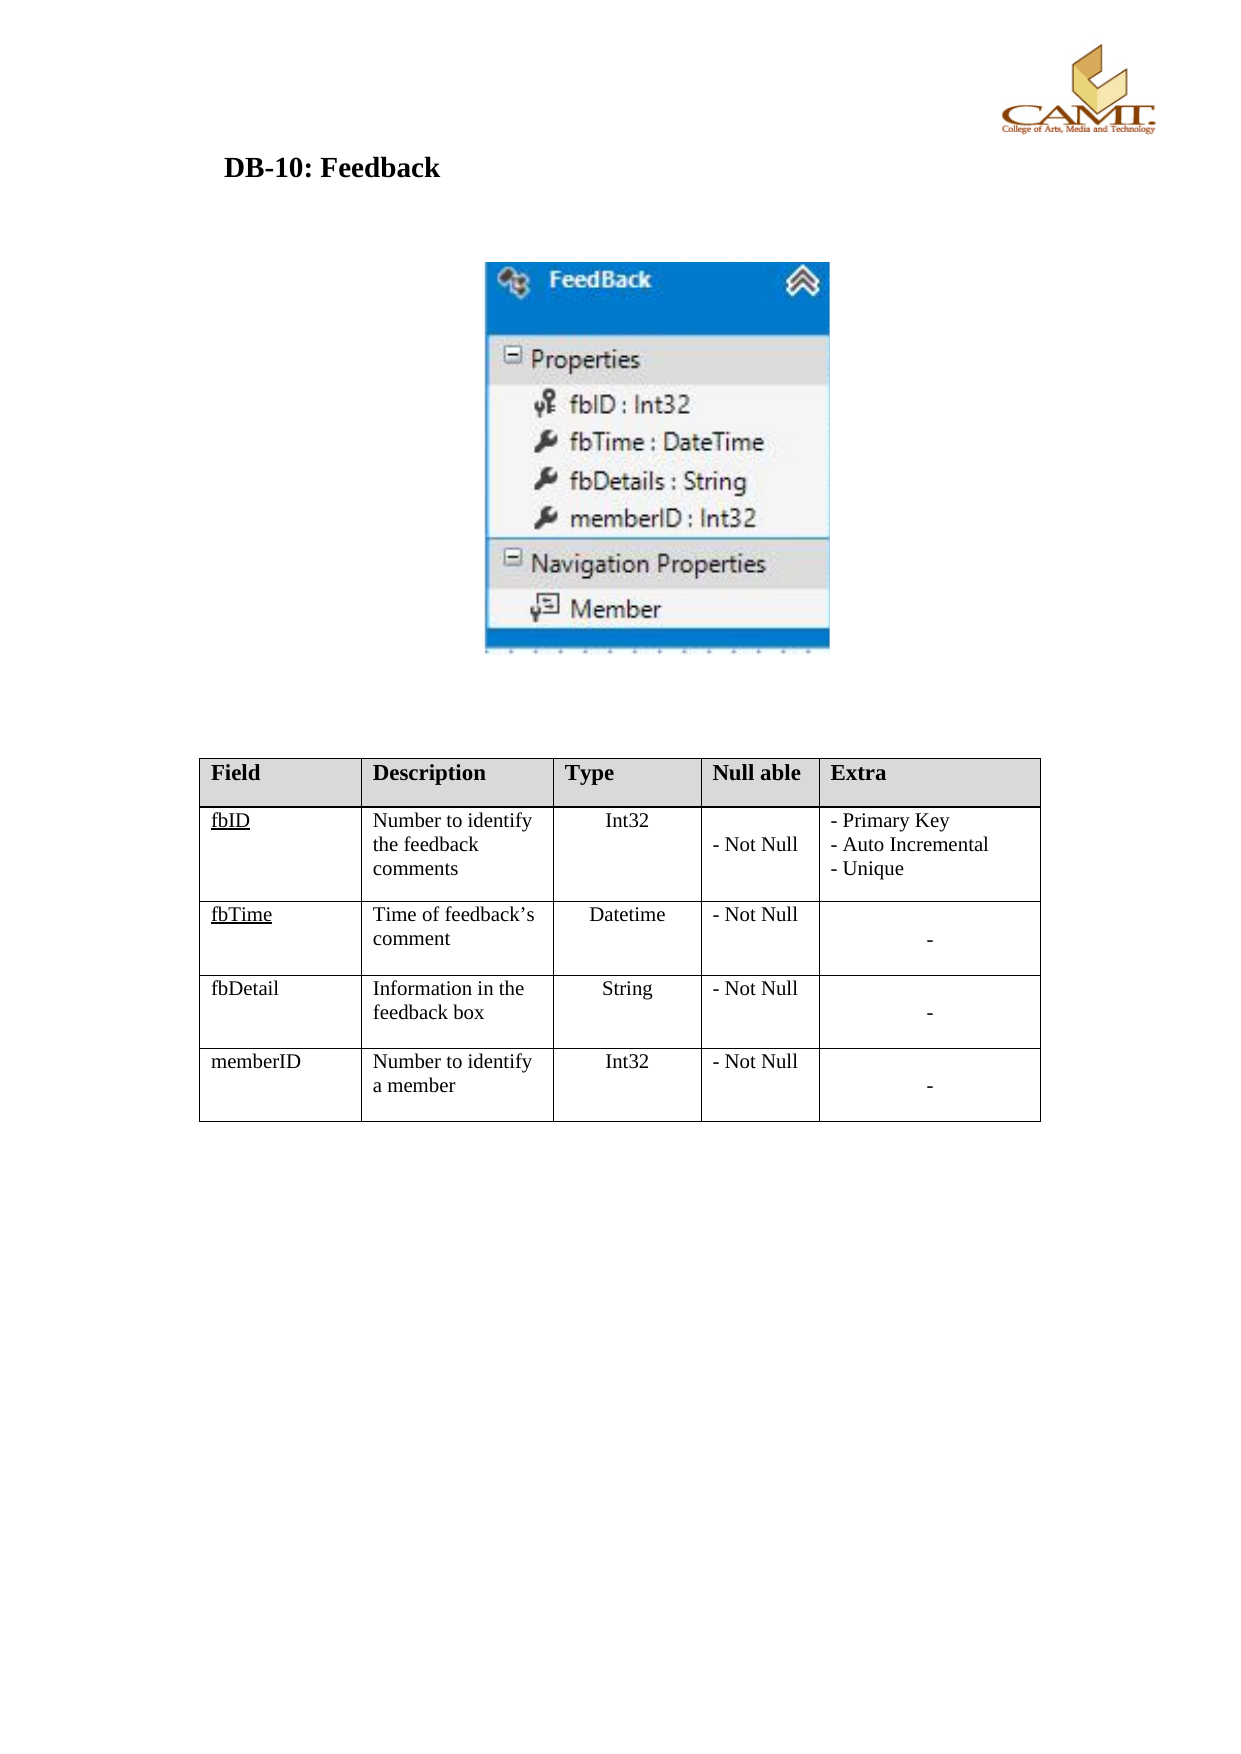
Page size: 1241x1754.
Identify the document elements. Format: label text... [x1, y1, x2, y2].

table_cell Number to identify a member [362, 1049, 553, 1121]
table_cell - [820, 976, 1040, 1048]
table_cell fbID [200, 808, 361, 901]
table_cell fbDetail [200, 976, 361, 1048]
table_header Type [554, 759, 701, 806]
table_cell fbTime [200, 902, 361, 975]
table_cell Datetime [554, 902, 701, 975]
table_header Field [200, 759, 361, 806]
table_header Description [362, 759, 553, 806]
text DB-10: Feedback [150, 150, 1090, 183]
table_cell - Not Null [702, 976, 819, 1048]
table_cell Time of feedback’s comment [362, 902, 553, 975]
table_cell - Not Null [702, 1049, 819, 1121]
table_cell - [820, 902, 1040, 975]
table_cell Int32 [554, 808, 701, 901]
table_cell Int32 [554, 1049, 701, 1121]
table_cell Number to identify the feedback comments [362, 808, 553, 901]
table_cell - Primary Key - Auto Incremental - Unique [820, 808, 1040, 901]
table_cell Information in the feedback box [362, 976, 553, 1048]
table_header Null able [702, 759, 819, 806]
picture [993, 37, 1160, 136]
table_cell - Not Null [702, 808, 819, 901]
table_cell String [554, 976, 701, 1048]
table_cell memberID [200, 1049, 361, 1121]
table_header Extra [820, 759, 1040, 806]
table_cell - [820, 1049, 1040, 1121]
table_cell - Not Null [702, 902, 819, 975]
picture [484, 262, 830, 655]
